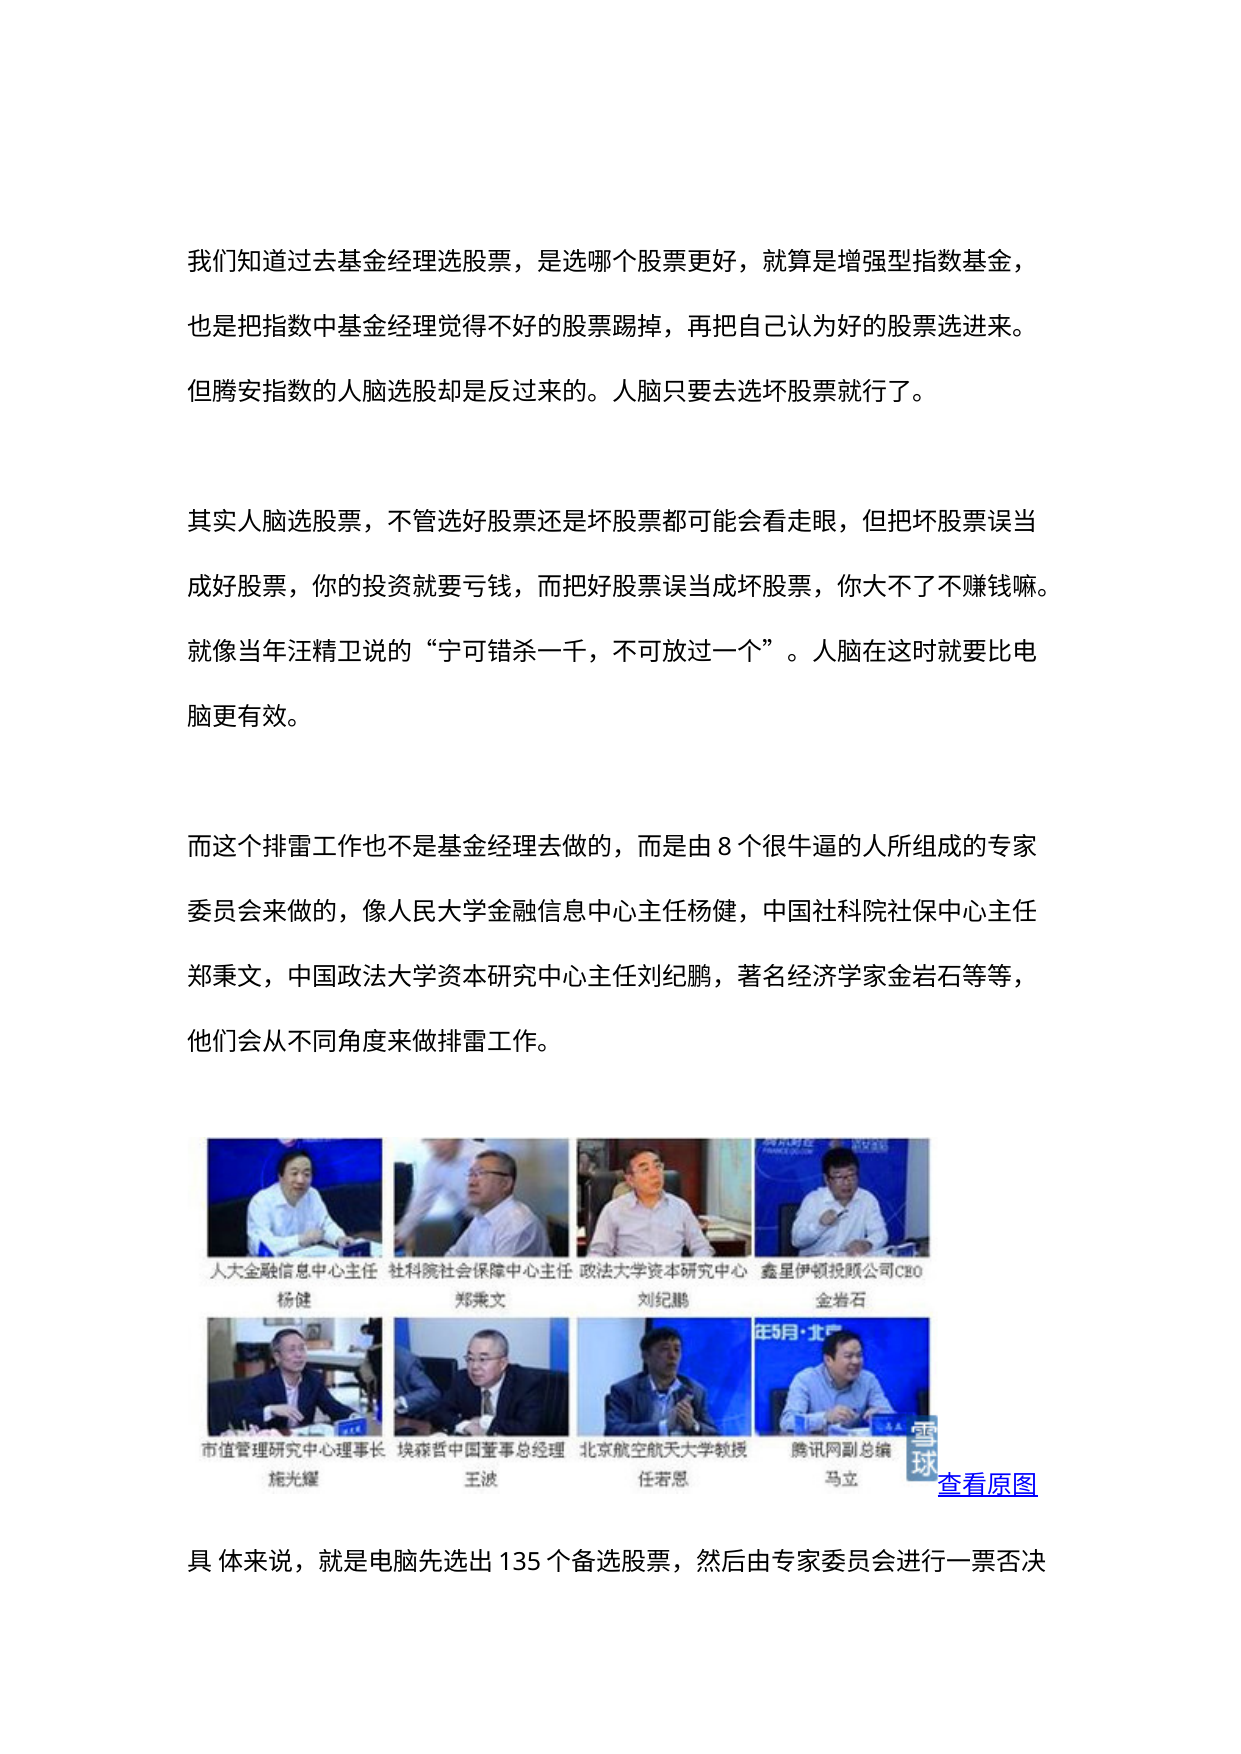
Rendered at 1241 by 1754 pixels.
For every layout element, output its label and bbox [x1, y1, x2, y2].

picture [187, 1137, 938, 1494]
text [187, 162, 1053, 1592]
